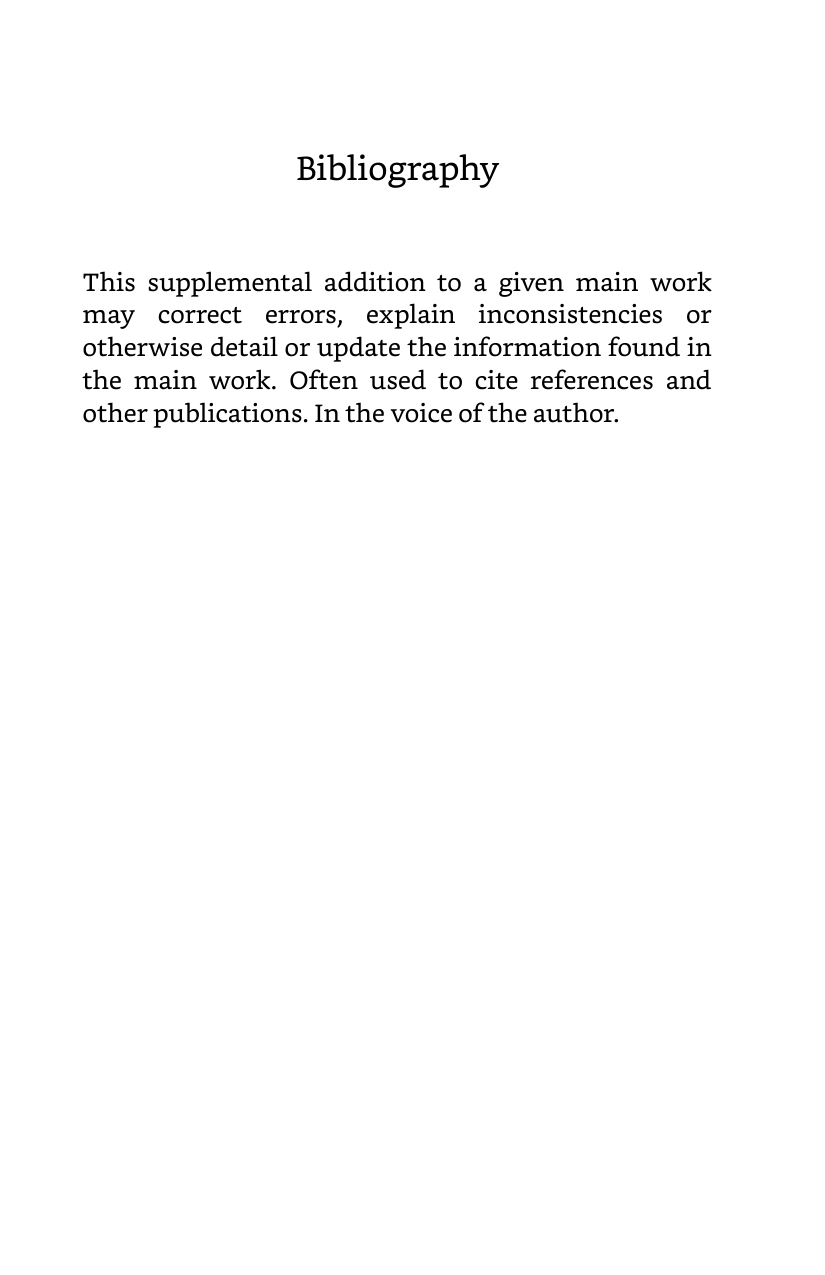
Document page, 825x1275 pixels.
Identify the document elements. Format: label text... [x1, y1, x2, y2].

text This supplemental addition to a given main work may correct errors, explain inconsistencies or otherwise detail or update the information found in the main work. Often used to cite references and other publications. In the voice of the author. [82, 264, 712, 429]
subtitle Bibliography [82, 146, 712, 189]
